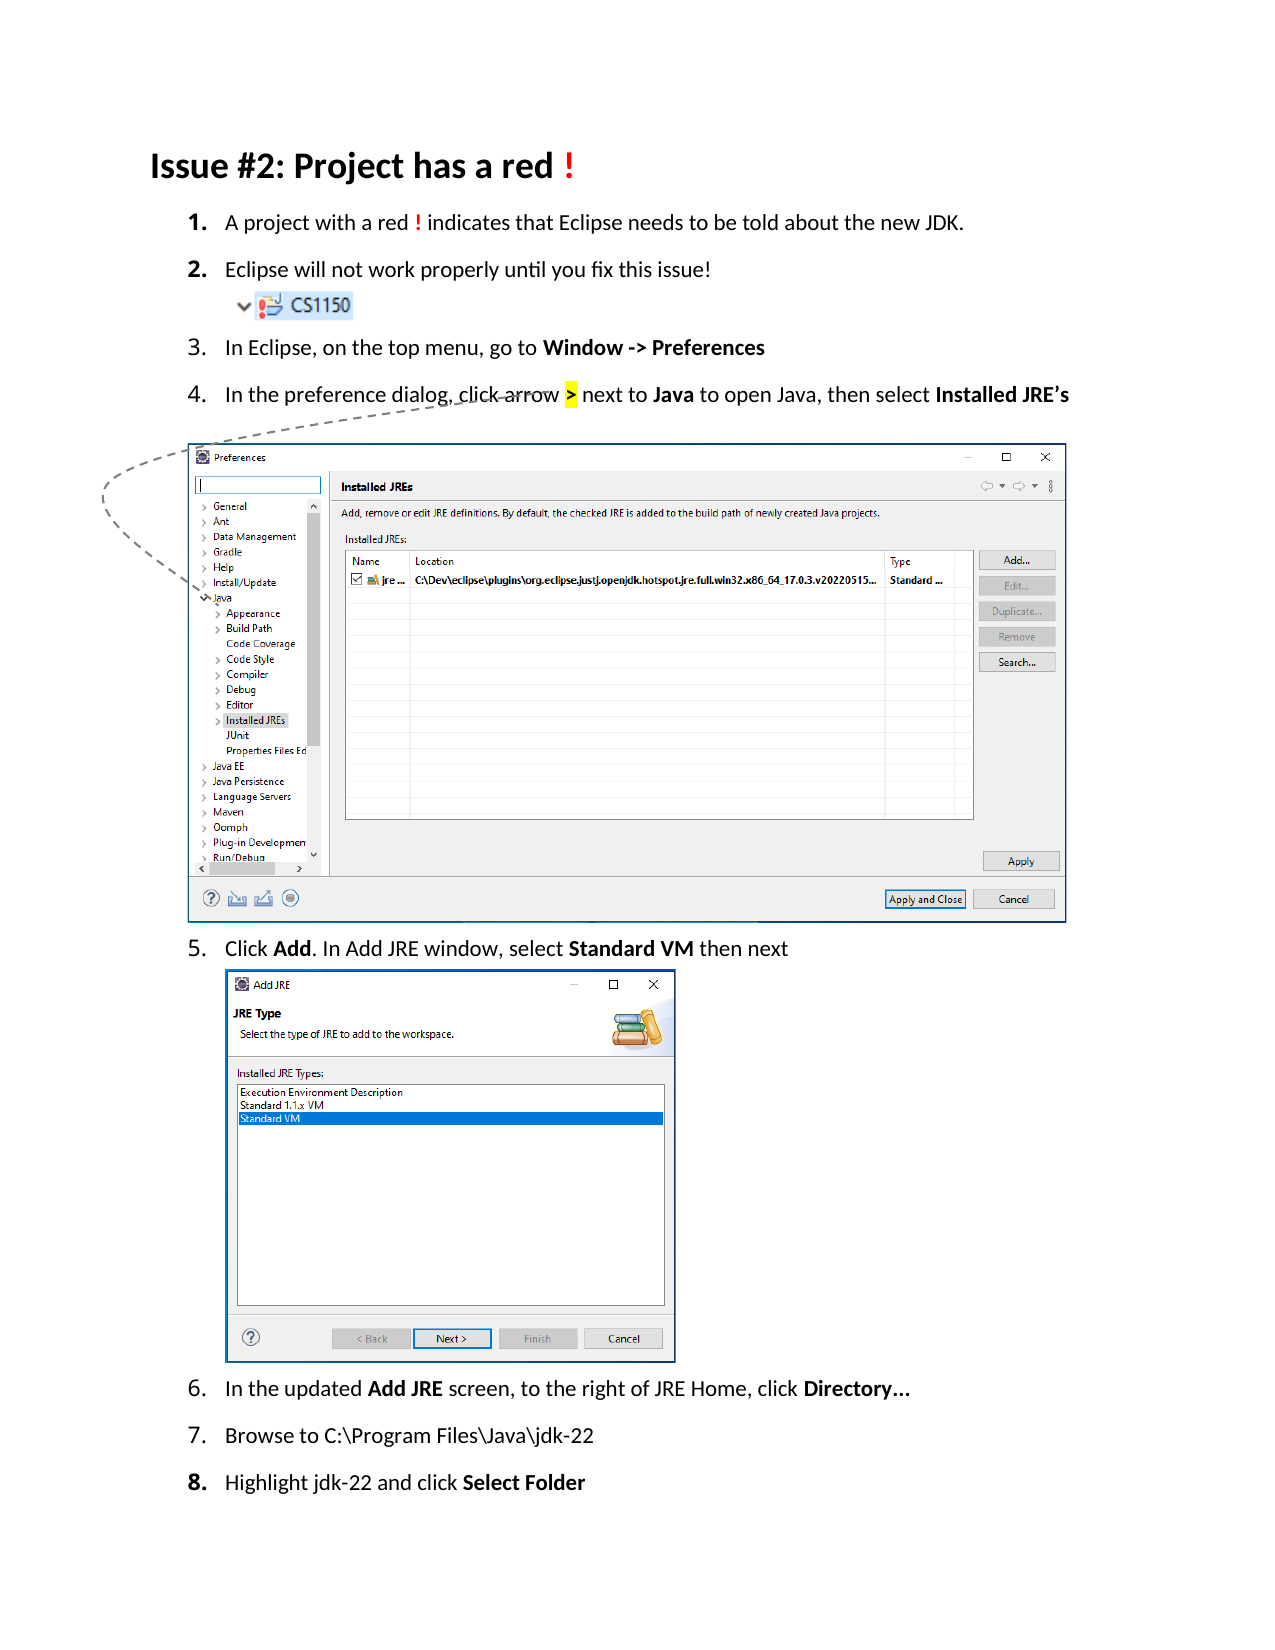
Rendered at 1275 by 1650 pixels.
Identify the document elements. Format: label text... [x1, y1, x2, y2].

picture [187, 443, 1067, 923]
picture [225, 290, 474, 322]
list A project with a red ! indicates that Eclipse needs to be told about the new JDK. [187, 197, 1125, 244]
subtitle Issue #2: Project has a red ! [150, 142, 1125, 188]
list Browse to C:\Program Files\Java\jdk-22 [187, 1410, 1125, 1457]
list Eclipse will not work properly until you fix this issue! [187, 244, 1125, 291]
list Highlight jdk-22 and click Select Folder [187, 1457, 1125, 1504]
list In Eclipse, on the top menu, go to Window -> Preferences [187, 322, 1125, 369]
list In the preference dialog, click arrow > next to Java to open Java, then select Installed JRE’s [187, 369, 1125, 416]
list Click Add. In Add JRE window, select Standard VM then next [187, 923, 1125, 969]
picture [225, 969, 676, 1363]
list In the updated Add JRE screen, to the right of JRE Home, click Directory... [187, 1363, 1125, 1410]
